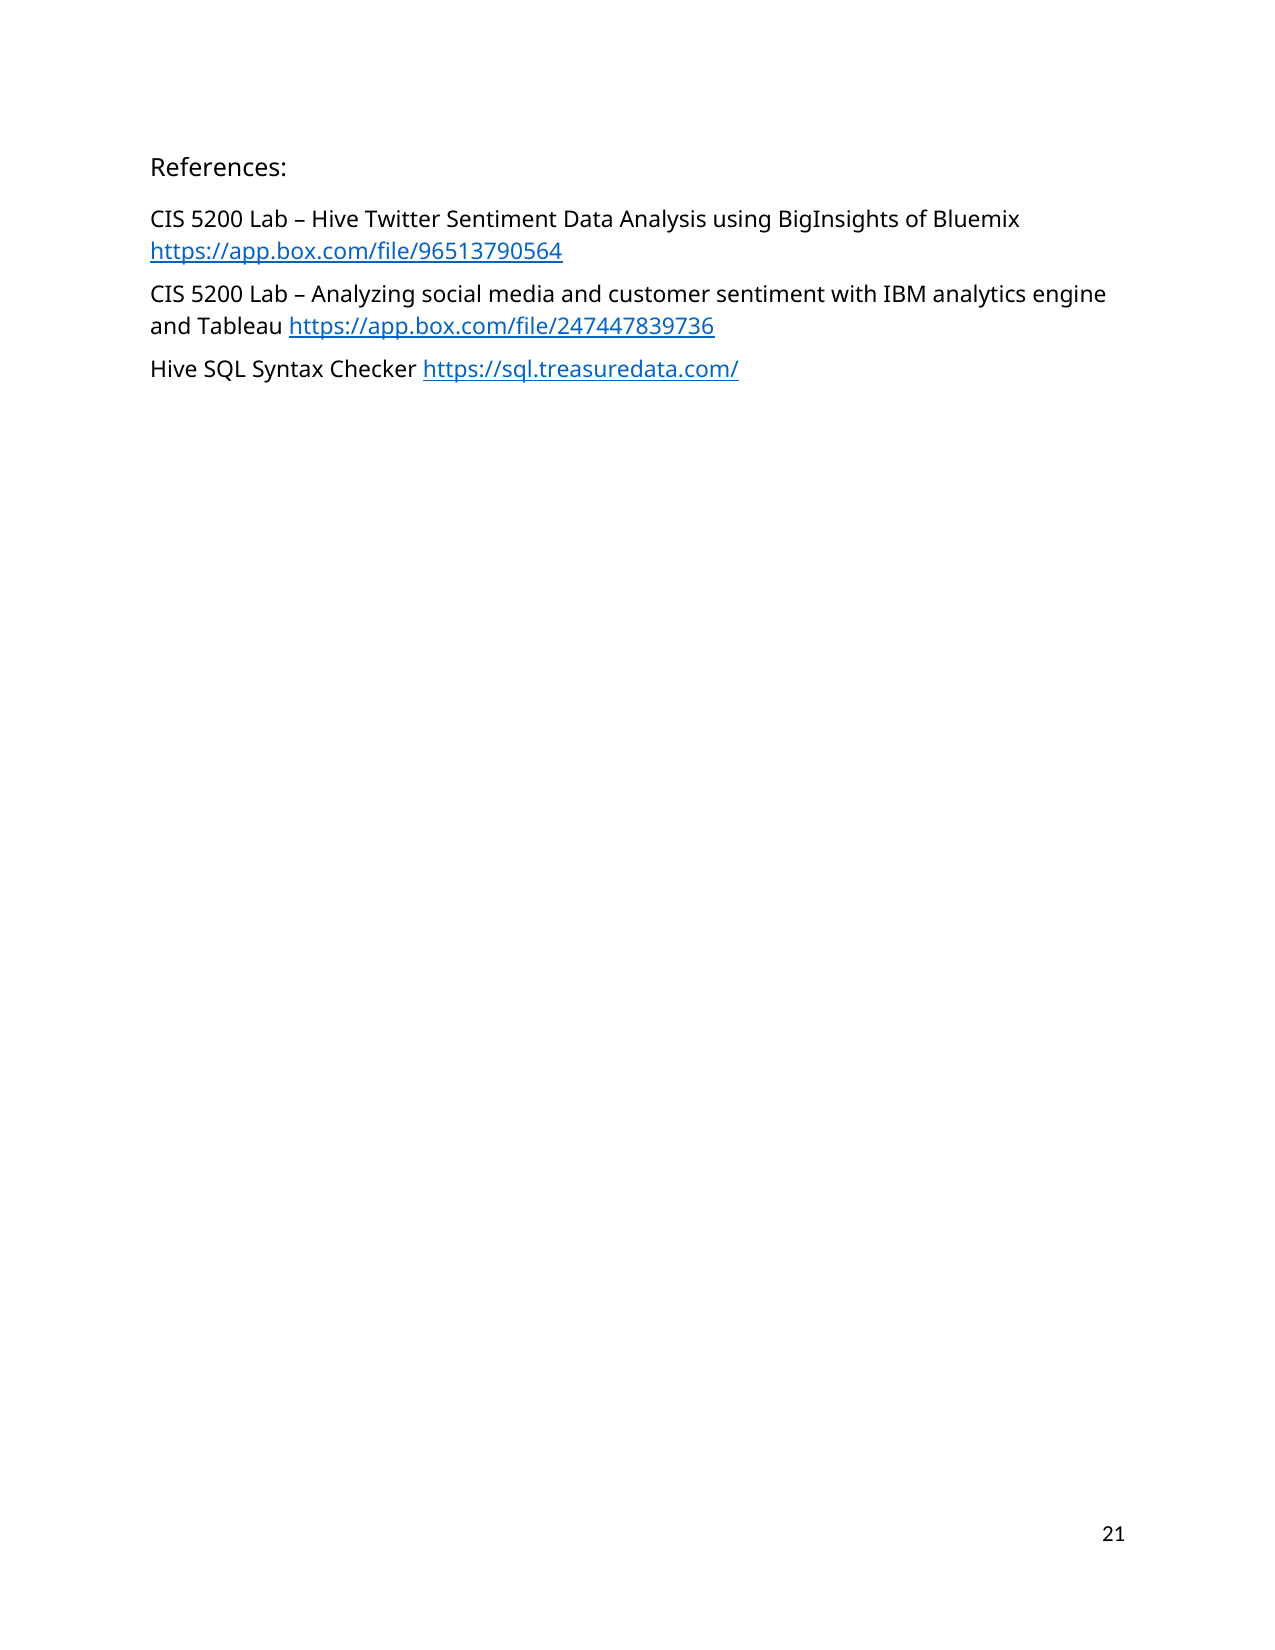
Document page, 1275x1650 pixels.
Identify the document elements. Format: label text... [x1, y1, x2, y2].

text CIS 5200 Lab – Hive Twitter Sentiment Data Analysis using BigInsights of Bluemix https://app.box.com/file/96513790564 [150, 203, 1125, 266]
text References: [150, 150, 1125, 184]
text CIS 5200 Lab – Analyzing social media and customer sentiment with IBM analytics engine and Tableau https://app.box.com/file/247447839736 [150, 278, 1125, 341]
text Hive SQL Syntax Checker https://sql.treasuredata.com/ [150, 353, 1125, 385]
